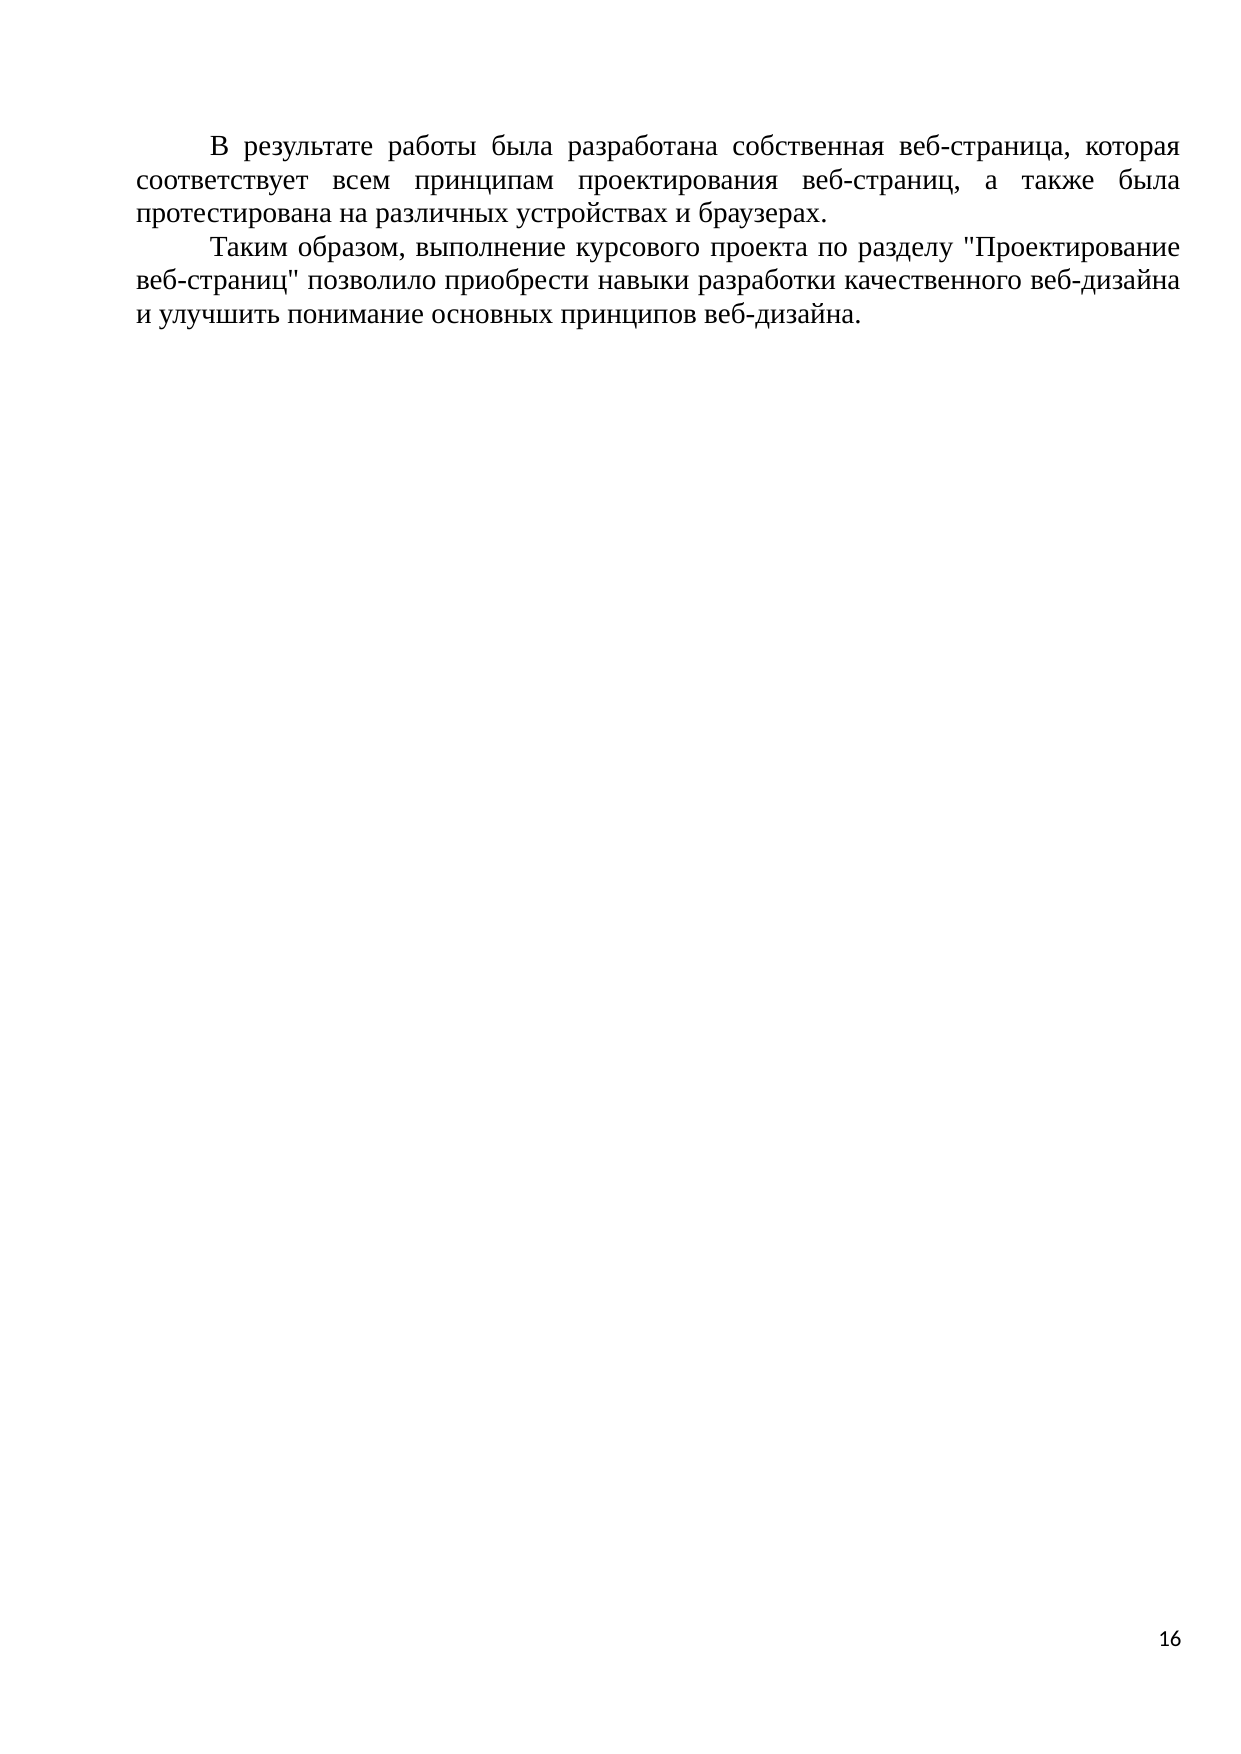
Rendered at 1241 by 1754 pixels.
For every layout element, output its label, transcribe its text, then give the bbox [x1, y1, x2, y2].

text Таким образом, выполнение курсового проекта по разделу "Проектирование веб-страниц" позволило приобрести навыки разработки качественного веб-дизайна и улучшить понимание основных принципов веб-дизайна. [136, 229, 1181, 329]
text В результате работы была разработана собственная веб-страница, которая соответствует всем принципам проектирования веб-страниц, а также была протестирована на различных устройствах и браузерах. [136, 128, 1181, 229]
